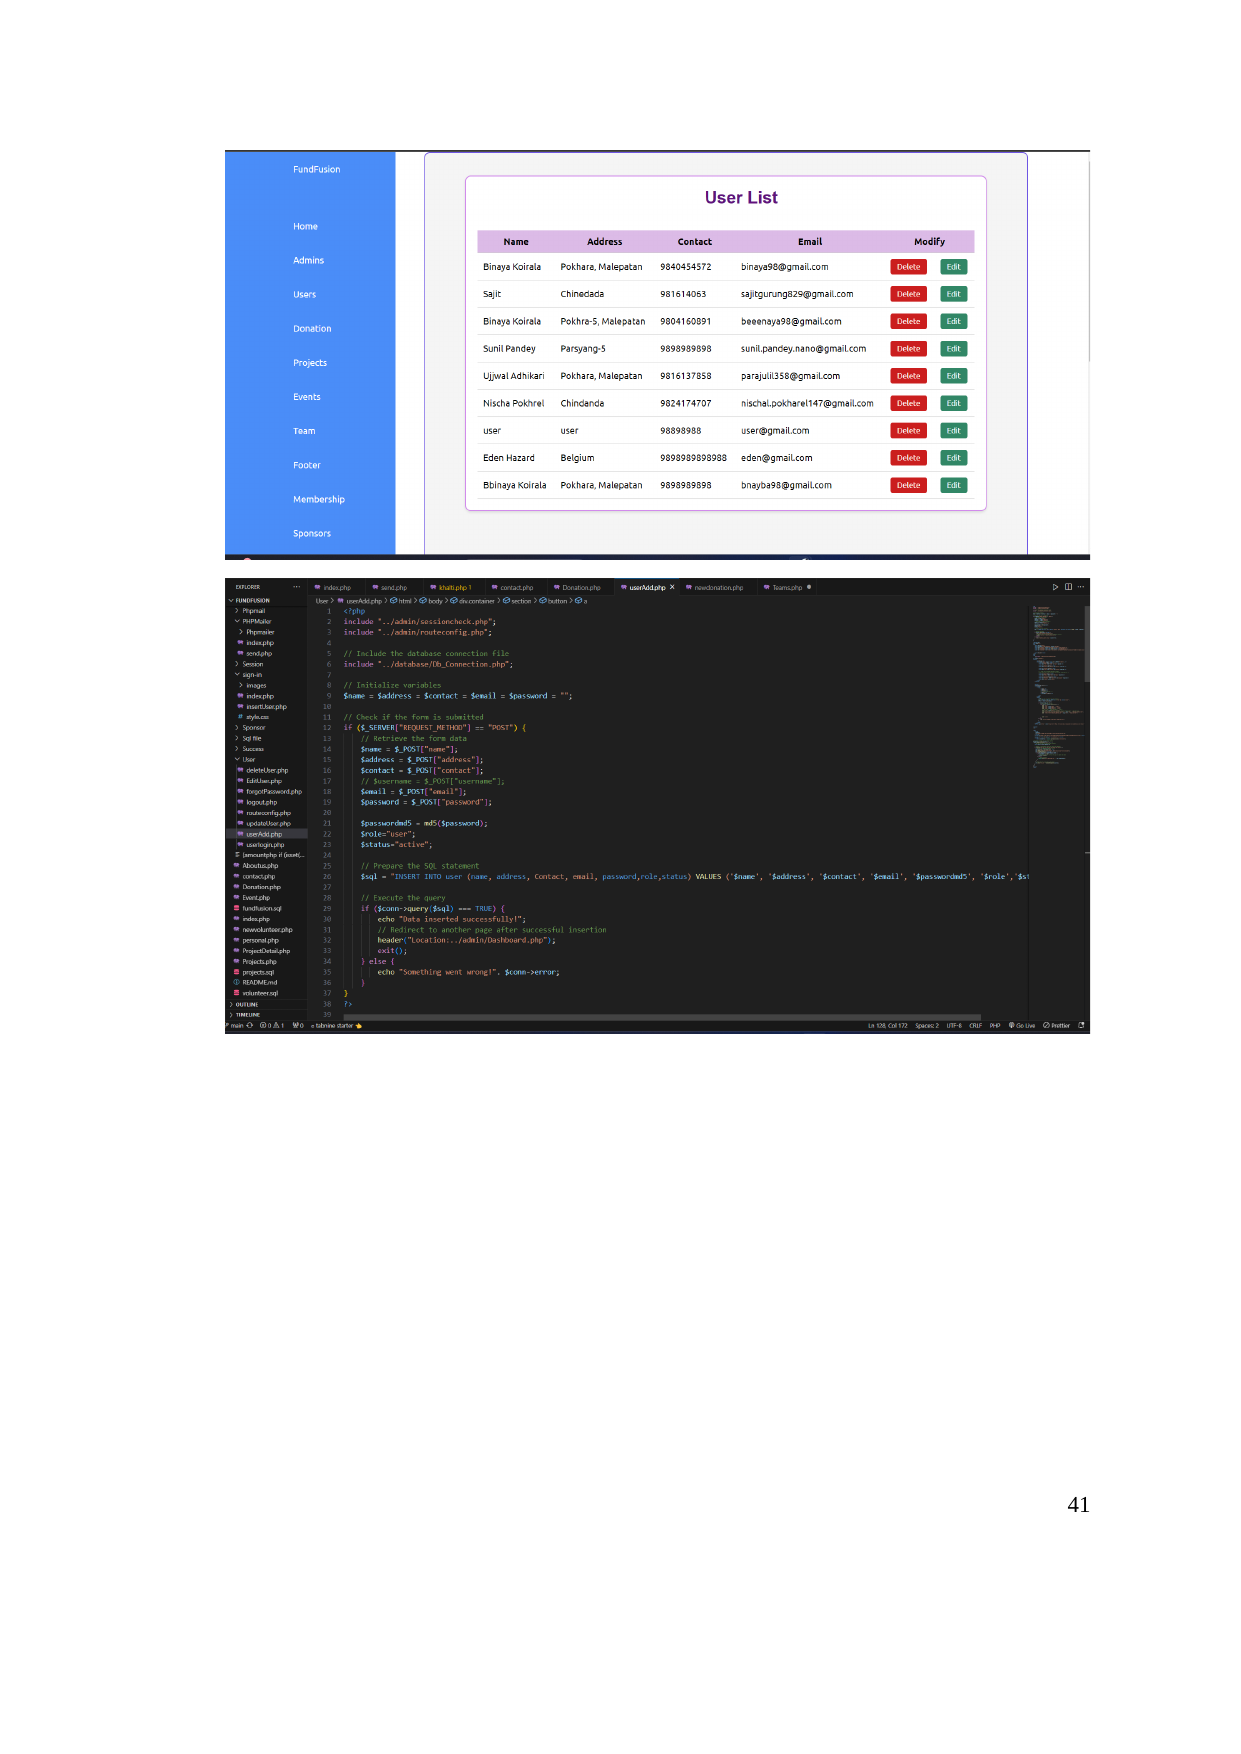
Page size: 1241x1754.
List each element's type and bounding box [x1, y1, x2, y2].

picture [225, 150, 1091, 560]
picture [225, 578, 1091, 1034]
